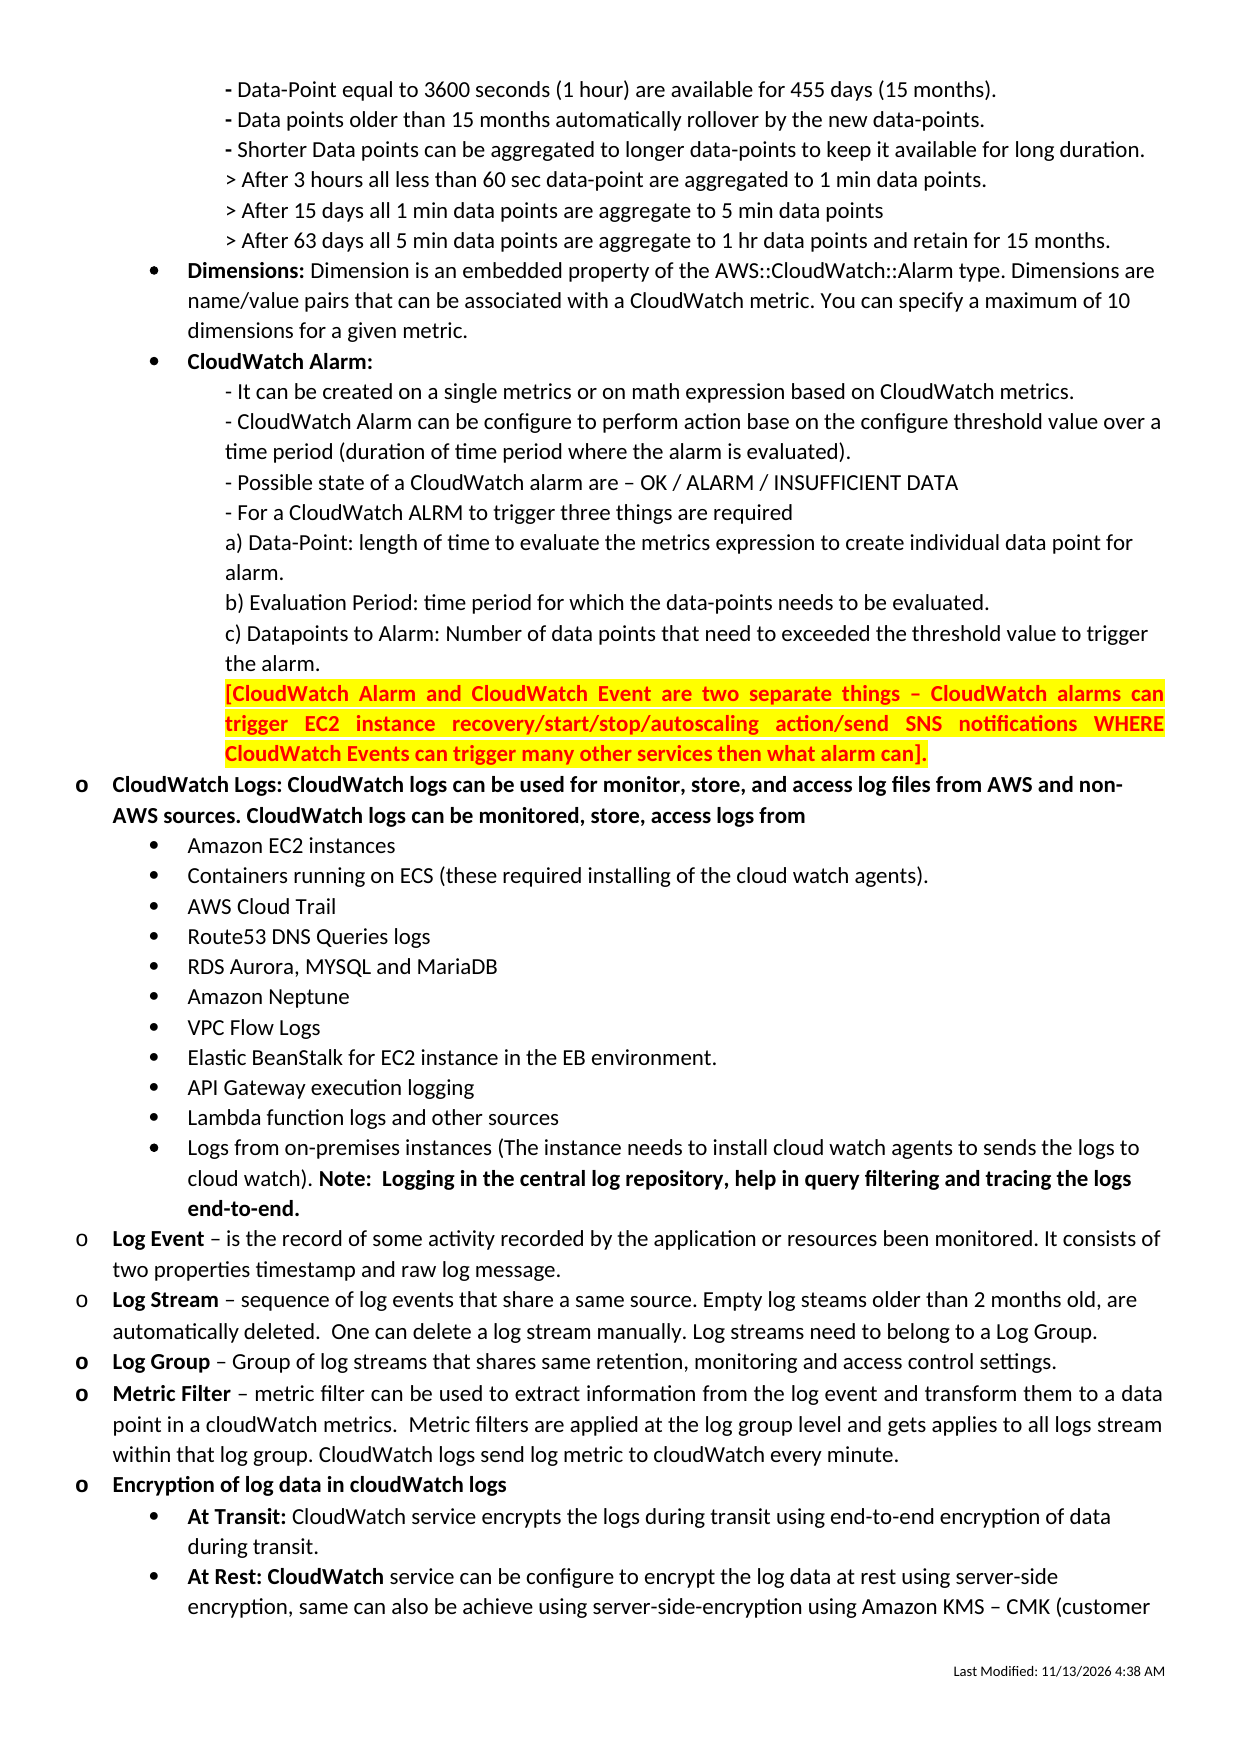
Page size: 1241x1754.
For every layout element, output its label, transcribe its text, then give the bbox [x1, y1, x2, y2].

list Amazon EC2 instances [150, 831, 1165, 859]
list Lambda function logs and other sources [150, 1103, 1165, 1131]
list c) Datapoints to Alarm: Number of data points that need to exceeded the threshold value to trigger the alarm. [225, 619, 1165, 677]
list Elastic BeanStalk for EC2 instance in the EB environment. [150, 1043, 1165, 1071]
list > After 15 days all 1 min data points are aggregate to 5 min data points [225, 196, 1165, 224]
list CloudWatch Alarm: [150, 347, 1165, 375]
list b) Evaluation Period: time period for which the data-points needs to be evaluated. [225, 588, 1165, 617]
list a) Data-Point: length of time to evaluate the metrics expression to create individual data point for alarm. [225, 528, 1165, 586]
list VPC Flow Logs [150, 1013, 1165, 1041]
list Encryption of log data in cloudWatch logs [75, 1470, 1165, 1499]
list Amazon Neptune [150, 982, 1165, 1010]
list - Data-Point equal to 3600 seconds (1 hour) are available for 455 days (15 months). [225, 75, 1165, 103]
list > After 3 hours all less than 60 sec data-point are aggregated to 1 min data points. [225, 166, 1165, 194]
list Log Stream – sequence of log events that share a same source. Empty log steams older than 2 months old, are automatically deleted. One can delete a log stream manually. Log streams need to belong to a Log Group. [75, 1286, 1165, 1345]
list RDS Aurora, MYSQL and MariaDB [150, 952, 1165, 980]
list Log Group – Group of log streams that shares same retention, monitoring and access control settings. [75, 1347, 1165, 1376]
list Log Event – is the record of some activity recorded by the application or resources been monitored. It consists of two properties timestamp and raw log message. [75, 1224, 1165, 1283]
list > After 63 days all 5 min data points are aggregate to 1 hr data points and retain for 15 months. [225, 226, 1165, 254]
list [CloudWatch Alarm and CloudWatch Event are two separate things – CloudWatch alarms can trigger EC2 instance recovery/start/stop/autoscaling action/send SNS notifications WHERE CloudWatch Events can trigger many other services then what alarm can]. [225, 737, 1165, 768]
list CloudWatch Logs: CloudWatch logs can be used for monitor, store, and access log files from AWS and non-AWS sources. CloudWatch logs can be monitored, store, access logs from [75, 770, 1165, 829]
list Route53 DNS Queries logs [150, 922, 1165, 950]
list Logs from on-premises instances (The instance needs to install cloud watch agents to sends the logs to cloud watch). Note: Logging in the central log repository, help in query filtering and tracing the logs end-to-end. [150, 1133, 1165, 1222]
list - For a CloudWatch ALRM to trigger three things are required [225, 498, 1165, 526]
list API Gateway execution logging [150, 1073, 1165, 1101]
list Containers running on ECS (these required installing of the cloud watch agents). [150, 862, 1165, 889]
list Dimensions: Dimension is an embedded property of the AWS::CloudWatch::Alarm type. Dimensions are name/value pairs that can be associated with a CloudWatch metric. You can specify a maximum of 10 dimensions for a given metric. [150, 256, 1165, 345]
list At Transit: CloudWatch service encrypts the logs during transit using end-to-end encryption of data during transit. [150, 1502, 1165, 1560]
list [150, 1562, 1165, 1621]
list - Data points older than 15 months automatically rollover by the new data-points. [225, 105, 1165, 133]
list - CloudWatch Alarm can be configure to perform action base on the configure threshold value over a time period (duration of time period where the alarm is evaluated). [225, 407, 1165, 466]
list - Possible state of a CloudWatch alarm are – OK / ALARM / INSUFFICIENT DATA [225, 468, 1165, 496]
list AWS Cloud Trail [150, 892, 1165, 920]
list Metric Filter – metric filter can be used to extract information from the log event and transform them to a data point in a cloudWatch metrics. Metric filters are applied at the log group level and gets applies to all logs stream within that log group. CloudWatch logs send log metric to cloudWatch every minute. [75, 1379, 1165, 1468]
list - It can be created on a single metrics or on math expression based on CloudWatch metrics. [225, 377, 1165, 405]
list - Shorter Data points can be aggregated to longer data-points to keep it available for long duration. [225, 135, 1165, 163]
